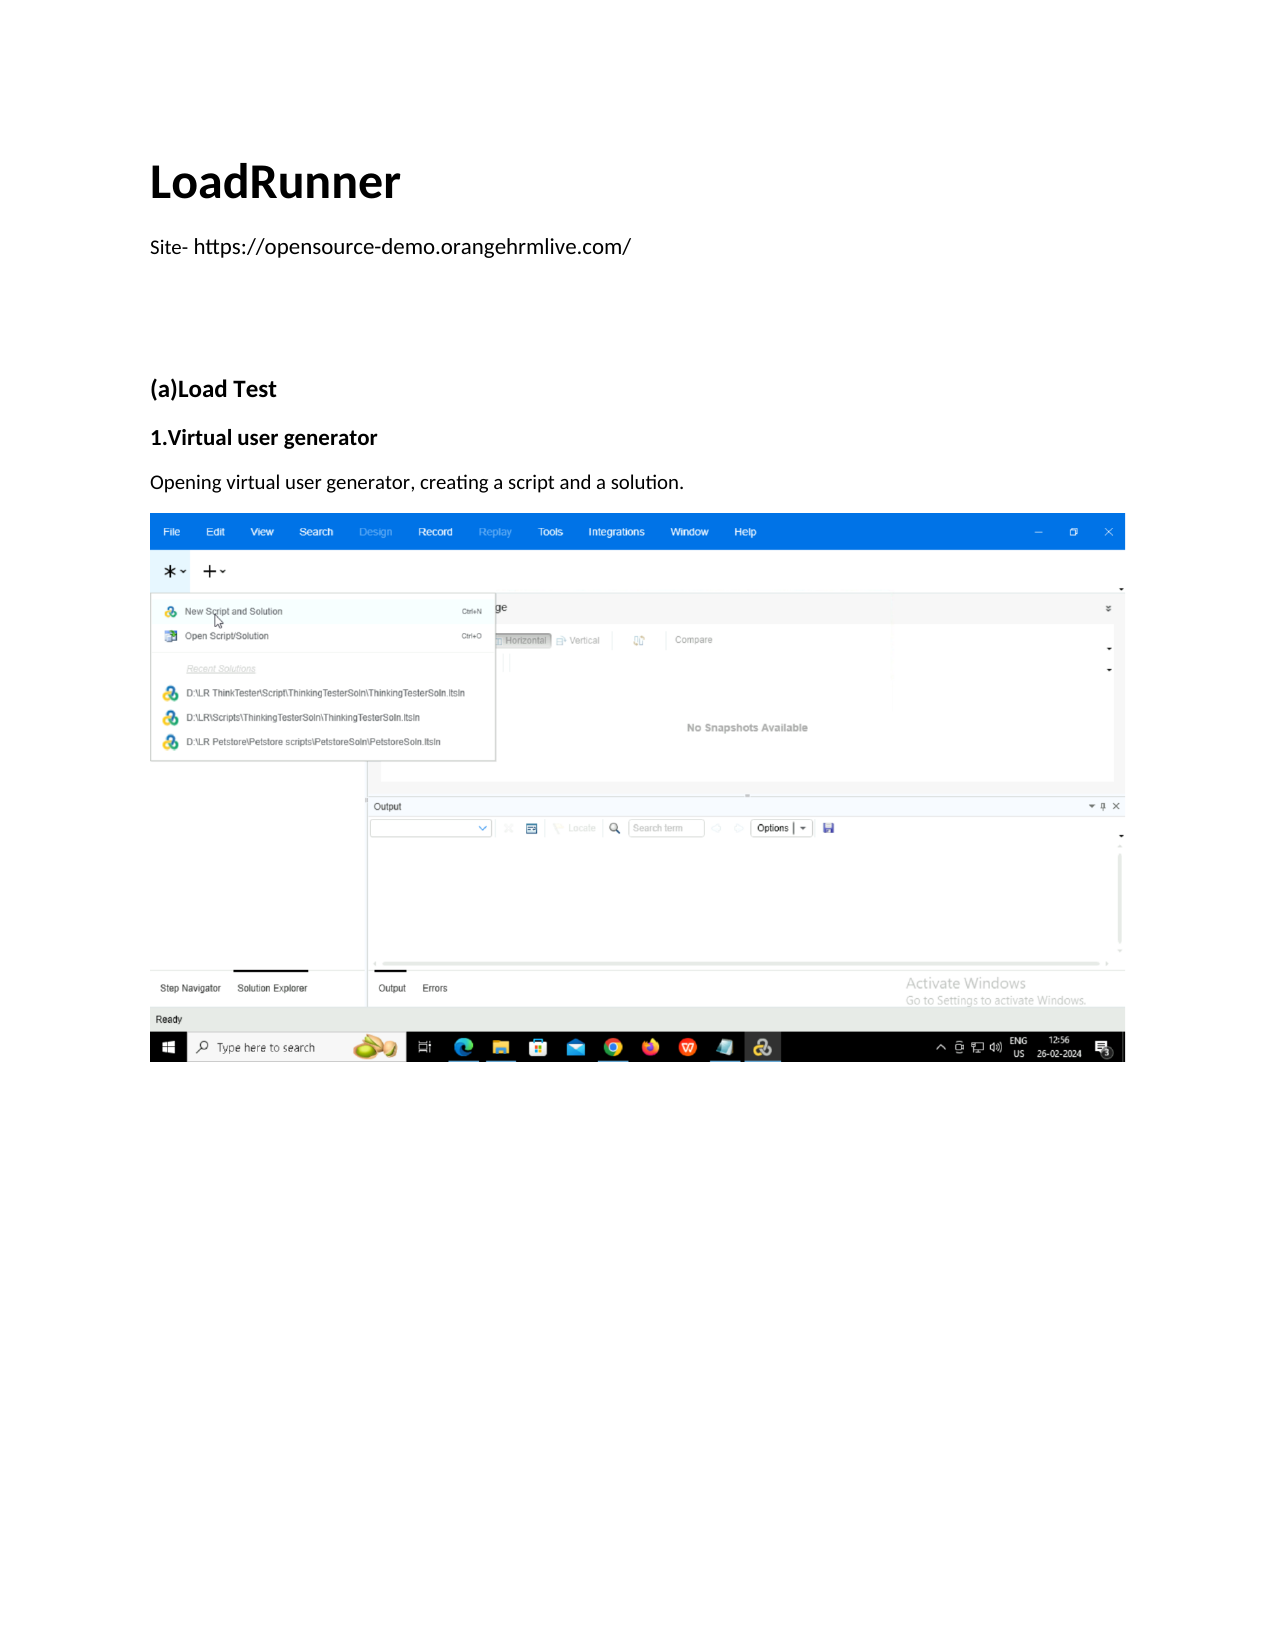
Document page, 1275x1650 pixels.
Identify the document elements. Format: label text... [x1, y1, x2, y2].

text 1.Virtual user generator [150, 423, 1125, 451]
text Site- https://opensource-demo.orangehrmlive.com/ [150, 232, 1125, 261]
picture [150, 513, 1125, 1062]
text (a)Load Test [150, 373, 1125, 404]
text Opening virtual user generator, creating a script and a solution. [150, 469, 1125, 495]
text LoadRunner [150, 150, 1125, 211]
